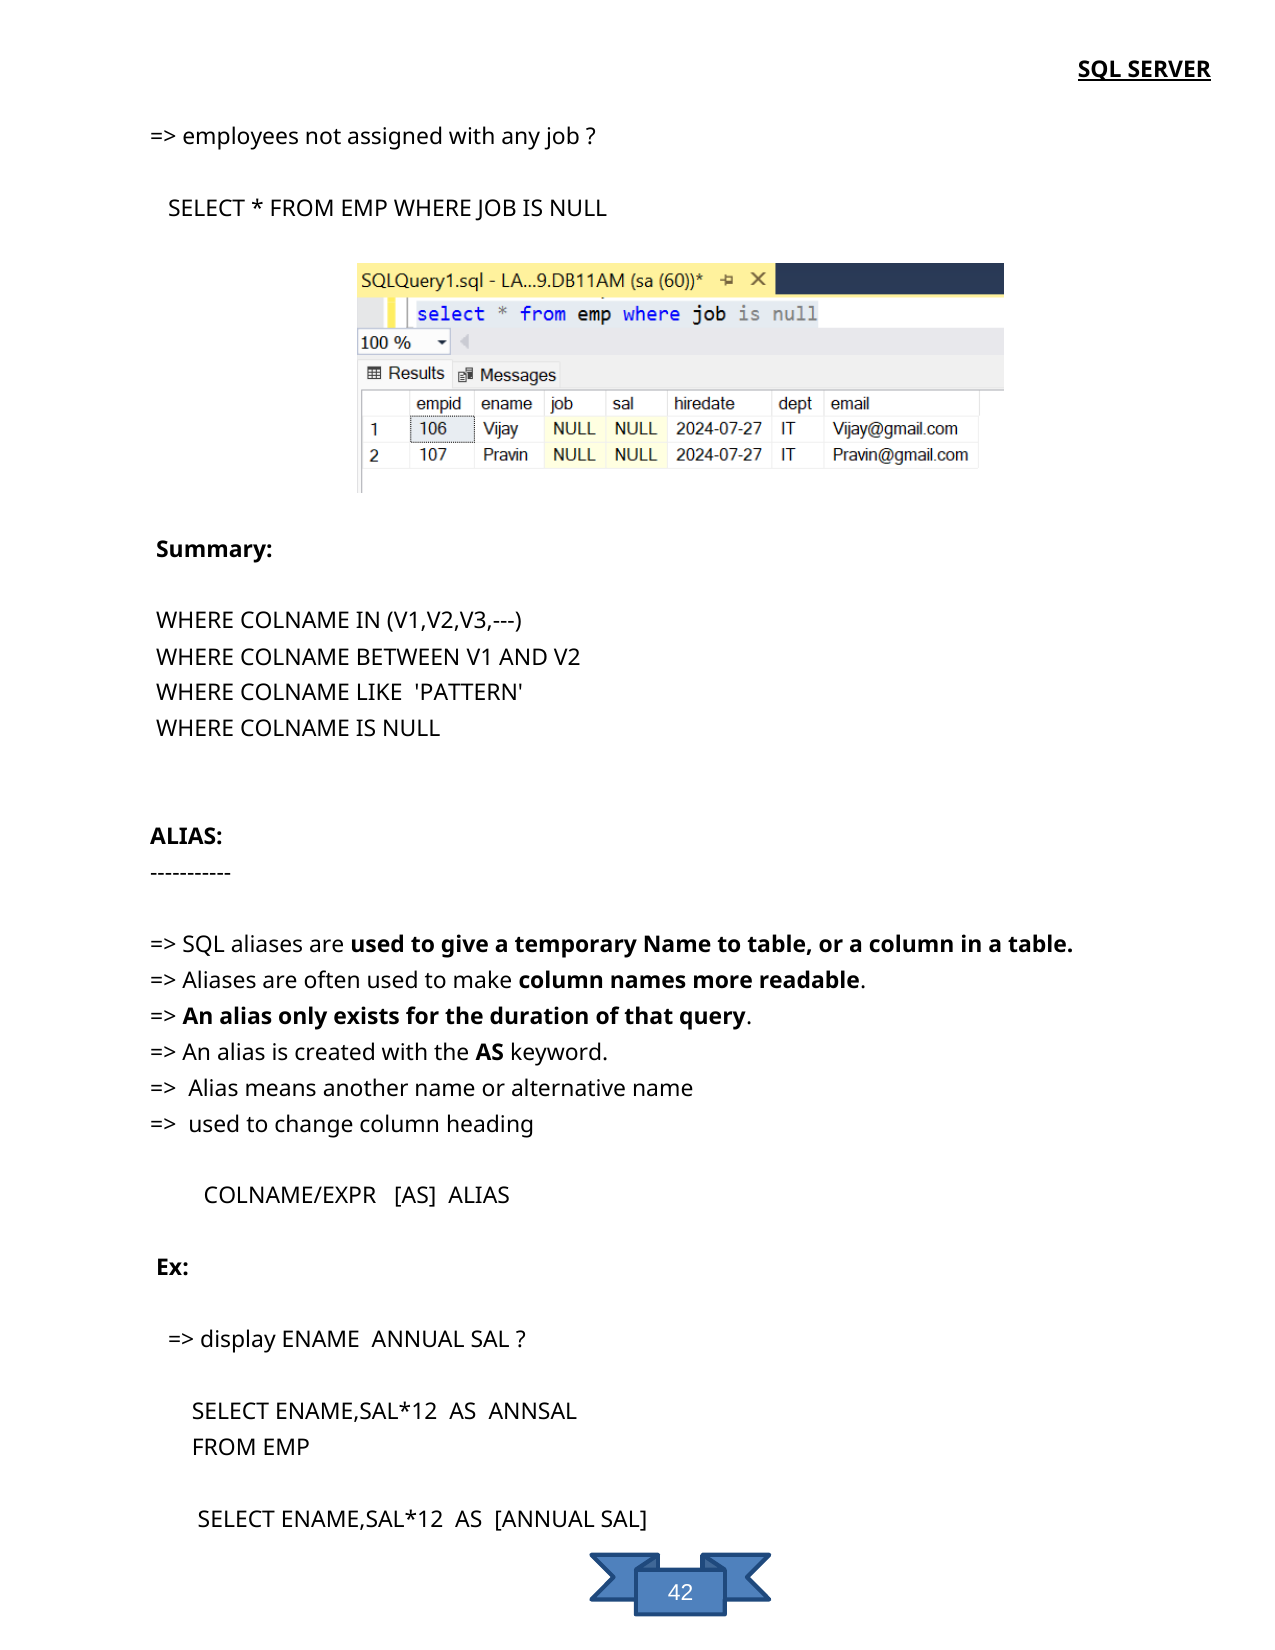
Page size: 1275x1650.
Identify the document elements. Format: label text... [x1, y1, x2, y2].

text ----------- [150, 856, 1211, 887]
text WHERE COLNAME BETWEEN V1 AND V2 [150, 640, 1211, 672]
text Ex: [150, 1251, 1211, 1283]
text SELECT ENAME,SAL*12 AS [ANNUAL SAL] [150, 1503, 1211, 1534]
text => display ENAME ANNUAL SAL ? [150, 1323, 1211, 1354]
text => An alias only exists for the duration of that query. [150, 1000, 1211, 1031]
text => Aliases are often used to make column names more readable. [150, 964, 1211, 995]
text => used to change column heading [150, 1108, 1211, 1139]
text SELECT * FROM EMP WHERE JOB IS NULL [150, 192, 1211, 223]
text WHERE COLNAME IN (V1,V2,V3,---) [150, 604, 1211, 636]
text FROM EMP [150, 1431, 1211, 1462]
text WHERE COLNAME LIKE 'PATTERN' [150, 676, 1211, 708]
text COLNAME/EXPR [AS] ALIAS [150, 1179, 1211, 1211]
text SELECT ENAME,SAL*12 AS ANNSAL [150, 1395, 1211, 1426]
text => SQL aliases are used to give a temporary Name to table, or a column in a table. [150, 928, 1211, 959]
text Summary: [150, 533, 1211, 564]
text ALIAS: [150, 820, 1211, 851]
text => Alias means another name or alternative name [150, 1072, 1211, 1103]
text => An alias is created with the AS keyword. [150, 1036, 1211, 1067]
picture [357, 263, 1004, 493]
text => employees not assigned with any job ? [150, 120, 1211, 151]
text WHERE COLNAME IS NULL [150, 712, 1211, 743]
